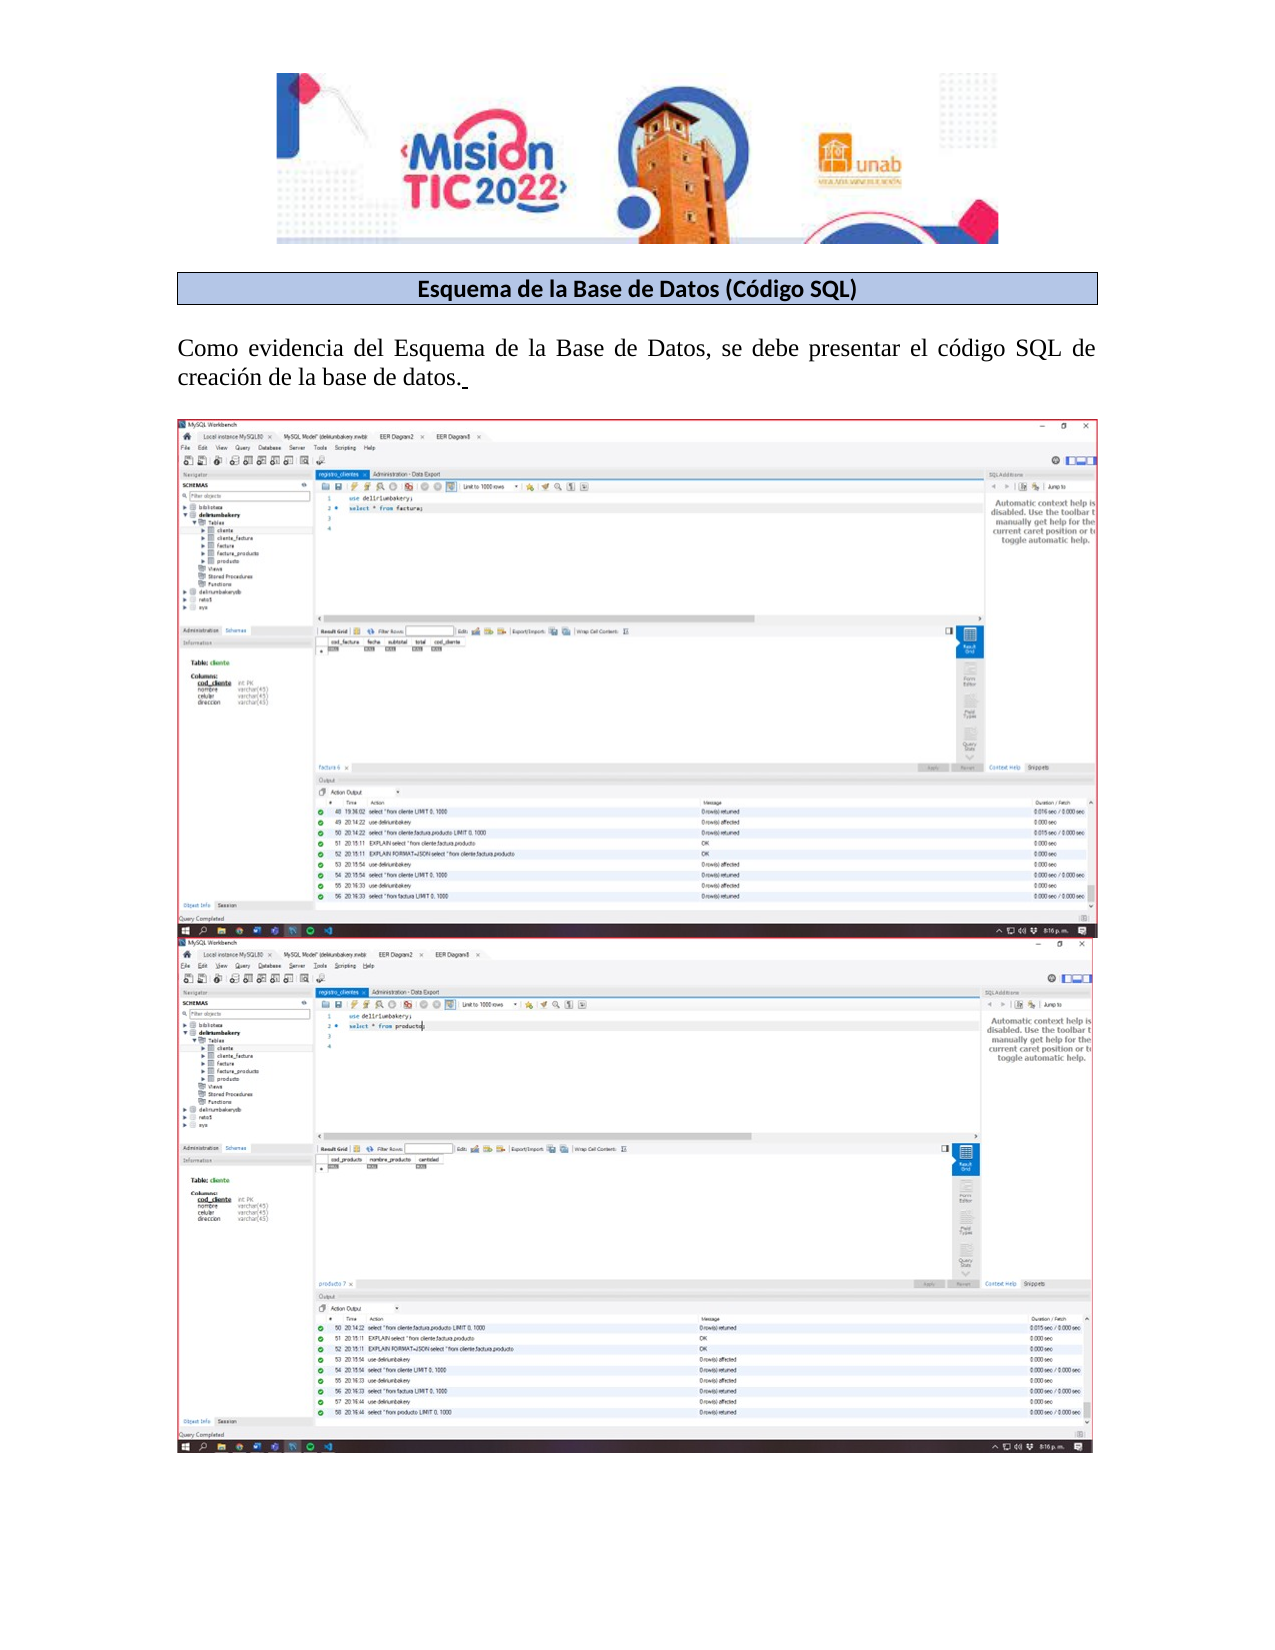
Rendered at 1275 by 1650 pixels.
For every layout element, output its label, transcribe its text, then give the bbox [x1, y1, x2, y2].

text Como evidencia del Esquema de la Base de Datos, se debe presentar el código SQL de creación de la base de datos. [177, 333, 1098, 391]
picture [177, 419, 1098, 1453]
picture [276, 73, 999, 244]
table_header Esquema de la Base de Datos (Código SQL) [178, 273, 1097, 304]
